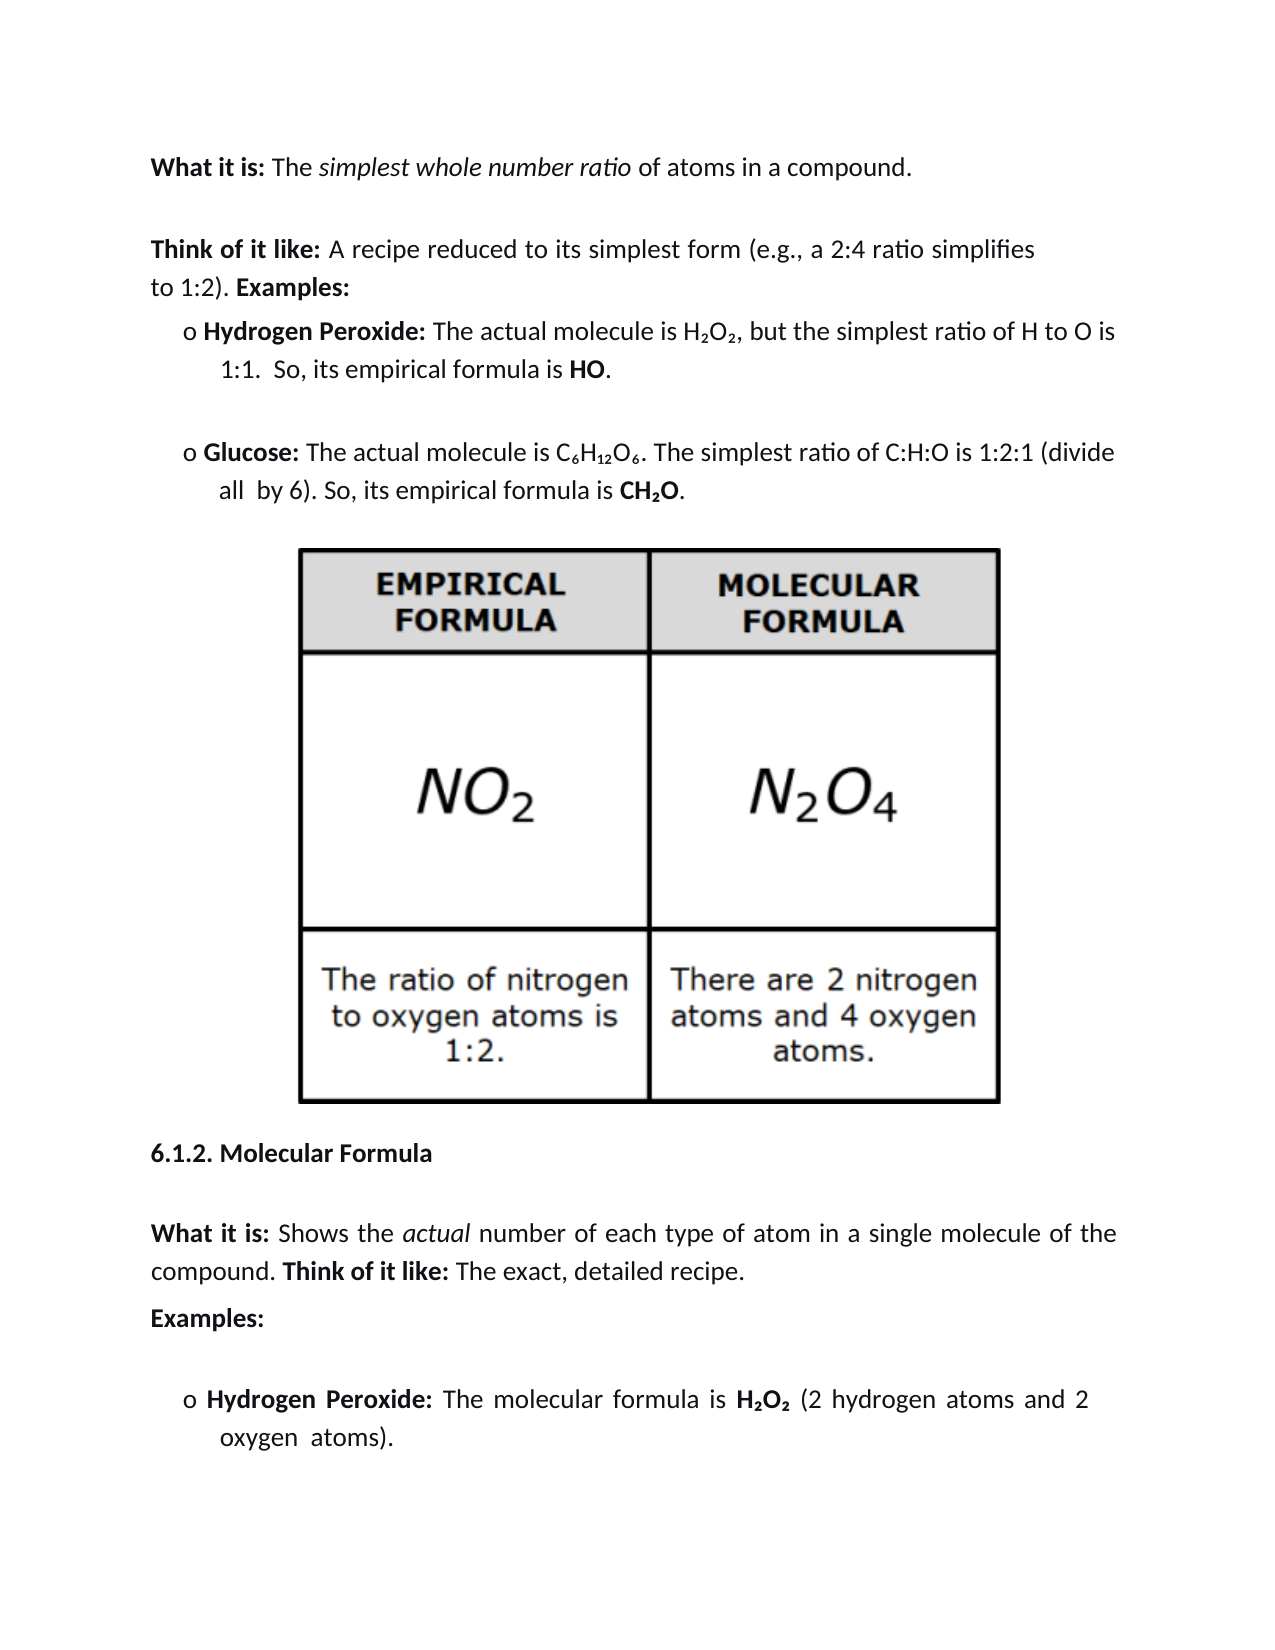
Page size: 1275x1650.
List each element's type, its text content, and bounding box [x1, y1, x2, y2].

text o Hydrogen Peroxide: The molecular formula is H₂O₂ (2 hydrogen atoms and 2 oxygen atoms). [183, 1382, 1089, 1453]
text o Glucose: The actual molecule is C₆H₁₂O₆. The simplest ratio of C:H:O is 1:2:1 (divide all by 6). So, its empirical formula is CH₂O. [183, 435, 1116, 506]
picture [297, 548, 1001, 1104]
text 6.1.2. Molecular Formula [150, 1136, 1125, 1169]
text Think of it like: A recipe reduced to its simplest form (e.g., a 2:4 ratio simplifies to 1:2). Examples: [150, 232, 1037, 303]
text Examples: [150, 1301, 1125, 1334]
text What it is: Shows the actual number of each type of atom in a single molecule of the compound. Think of it like: The exact, detailed recipe. [151, 1217, 1118, 1288]
text o Hydrogen Peroxide: The actual molecule is H₂O₂, but the simplest ratio of H to O is 1:1. So, its empirical formula is HO. [183, 314, 1116, 385]
text What it is: The simplest whole number ratio of atoms in a compound. [150, 150, 1125, 183]
